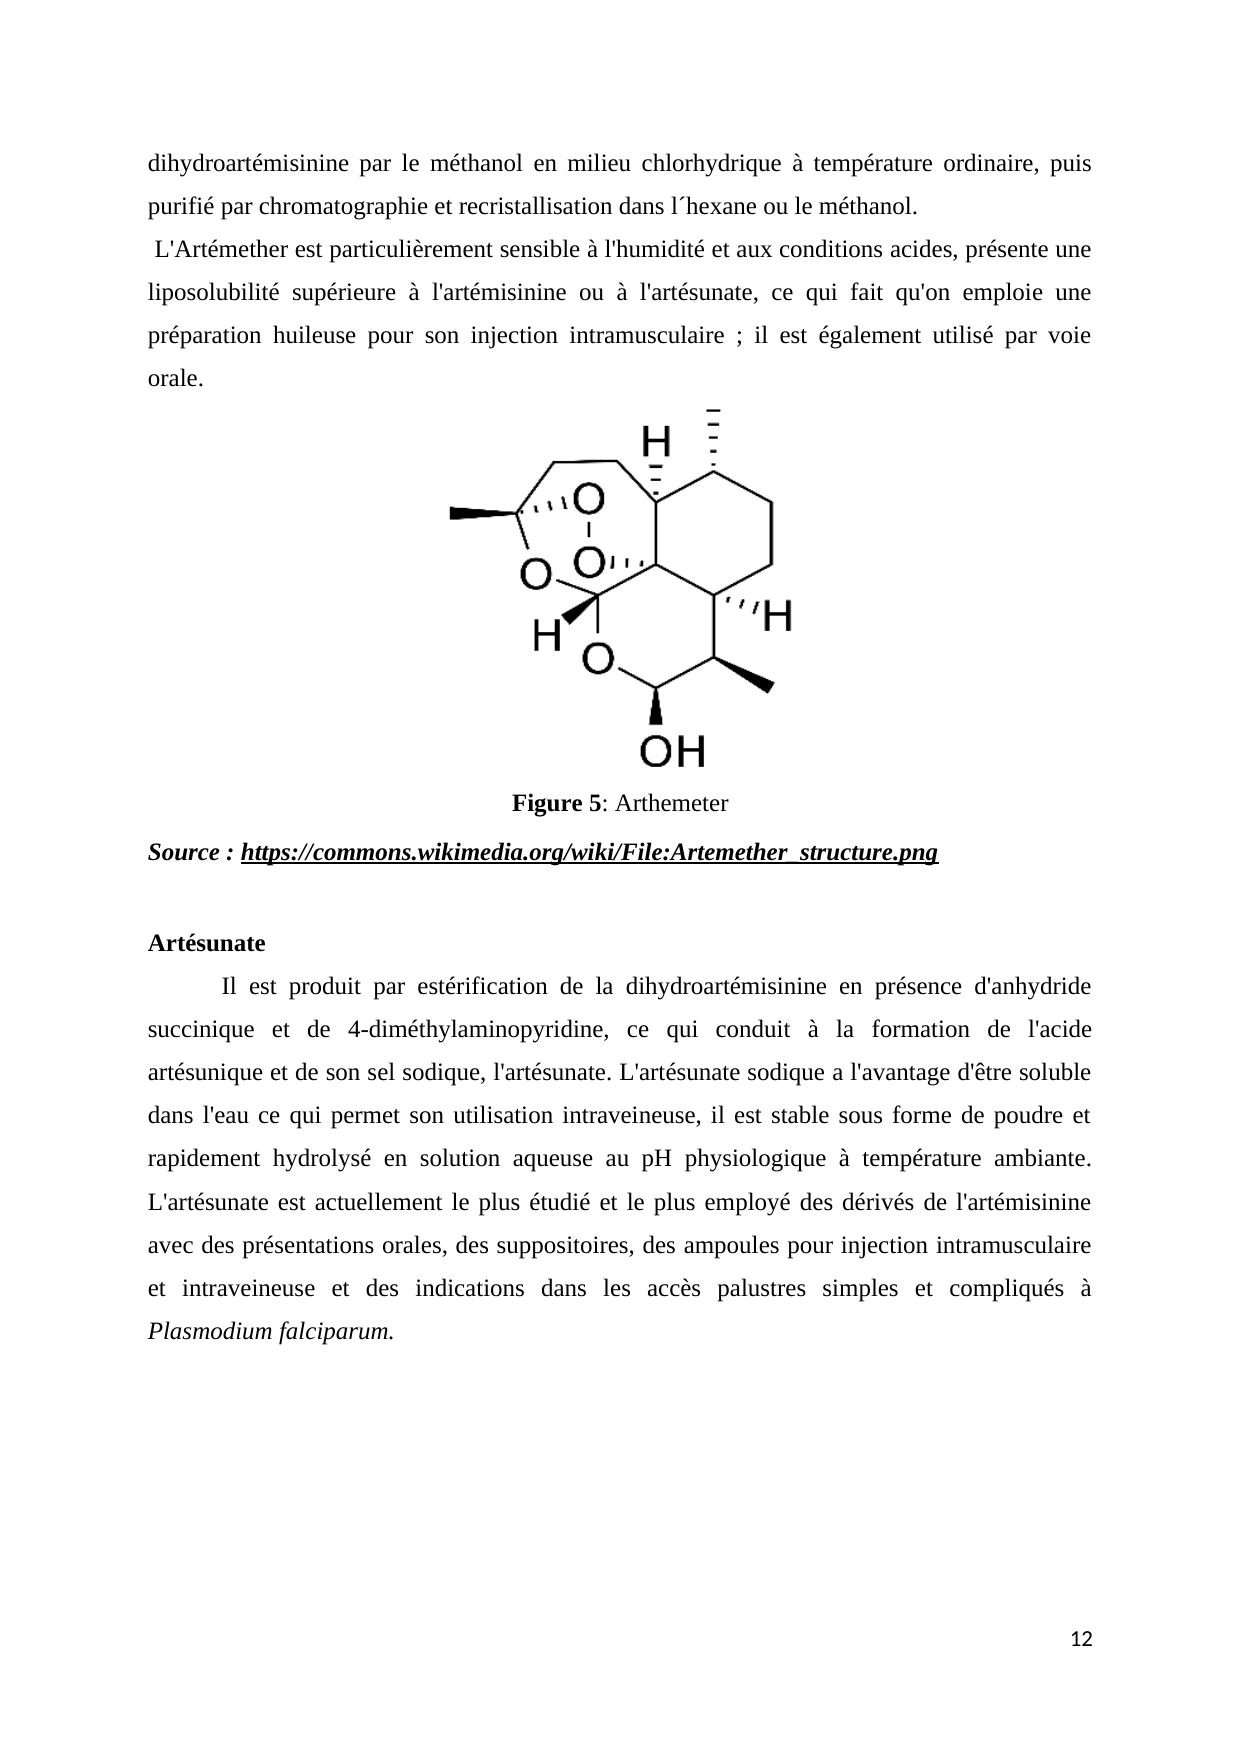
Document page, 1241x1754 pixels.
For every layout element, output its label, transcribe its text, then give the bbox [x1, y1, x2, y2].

text Figure 5: Arthemeter [148, 788, 1093, 817]
text Il est produit par estérification de la dihydroartémisinine en présence d'anhydride succinique et de 4-diméthylaminopyridine, ce qui conduit à la formation de l'acide artésunique et de son sel sodique, l'artésunate. L'artésunate sodique a l'avantage d'être soluble dans l'eau ce qui permet son utilisation intraveineuse, il est stable sous forme de poudre et rapidement hydrolysé en solution aqueuse au pH physiologique à température ambiante. L'artésunate est actuellement le plus étudié et le plus employé des dérivés de l'artémisinine avec des présentations orales, des suppositoires, des ampoules pour injection intramusculaire et intraveineuse et des indications dans les accès palustres simples et compliqués à Plasmodium falciparum. [148, 971, 1093, 1345]
subtitle Artésunate [148, 928, 1093, 957]
picture [445, 406, 795, 774]
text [148, 148, 1093, 219]
text Source : https://commons.wikimedia.org/wiki/File:Artemether_structure.png [148, 837, 1093, 866]
text L'Artémether est particulièrement sensible à l'humidité et aux conditions acides, présente une liposolubilité supérieure à l'artémisinine ou à l'artésunate, ce qui fait qu'on emploie une préparation huileuse pour son injection intramusculaire ; il est également utilisé par voie orale. [148, 234, 1093, 392]
